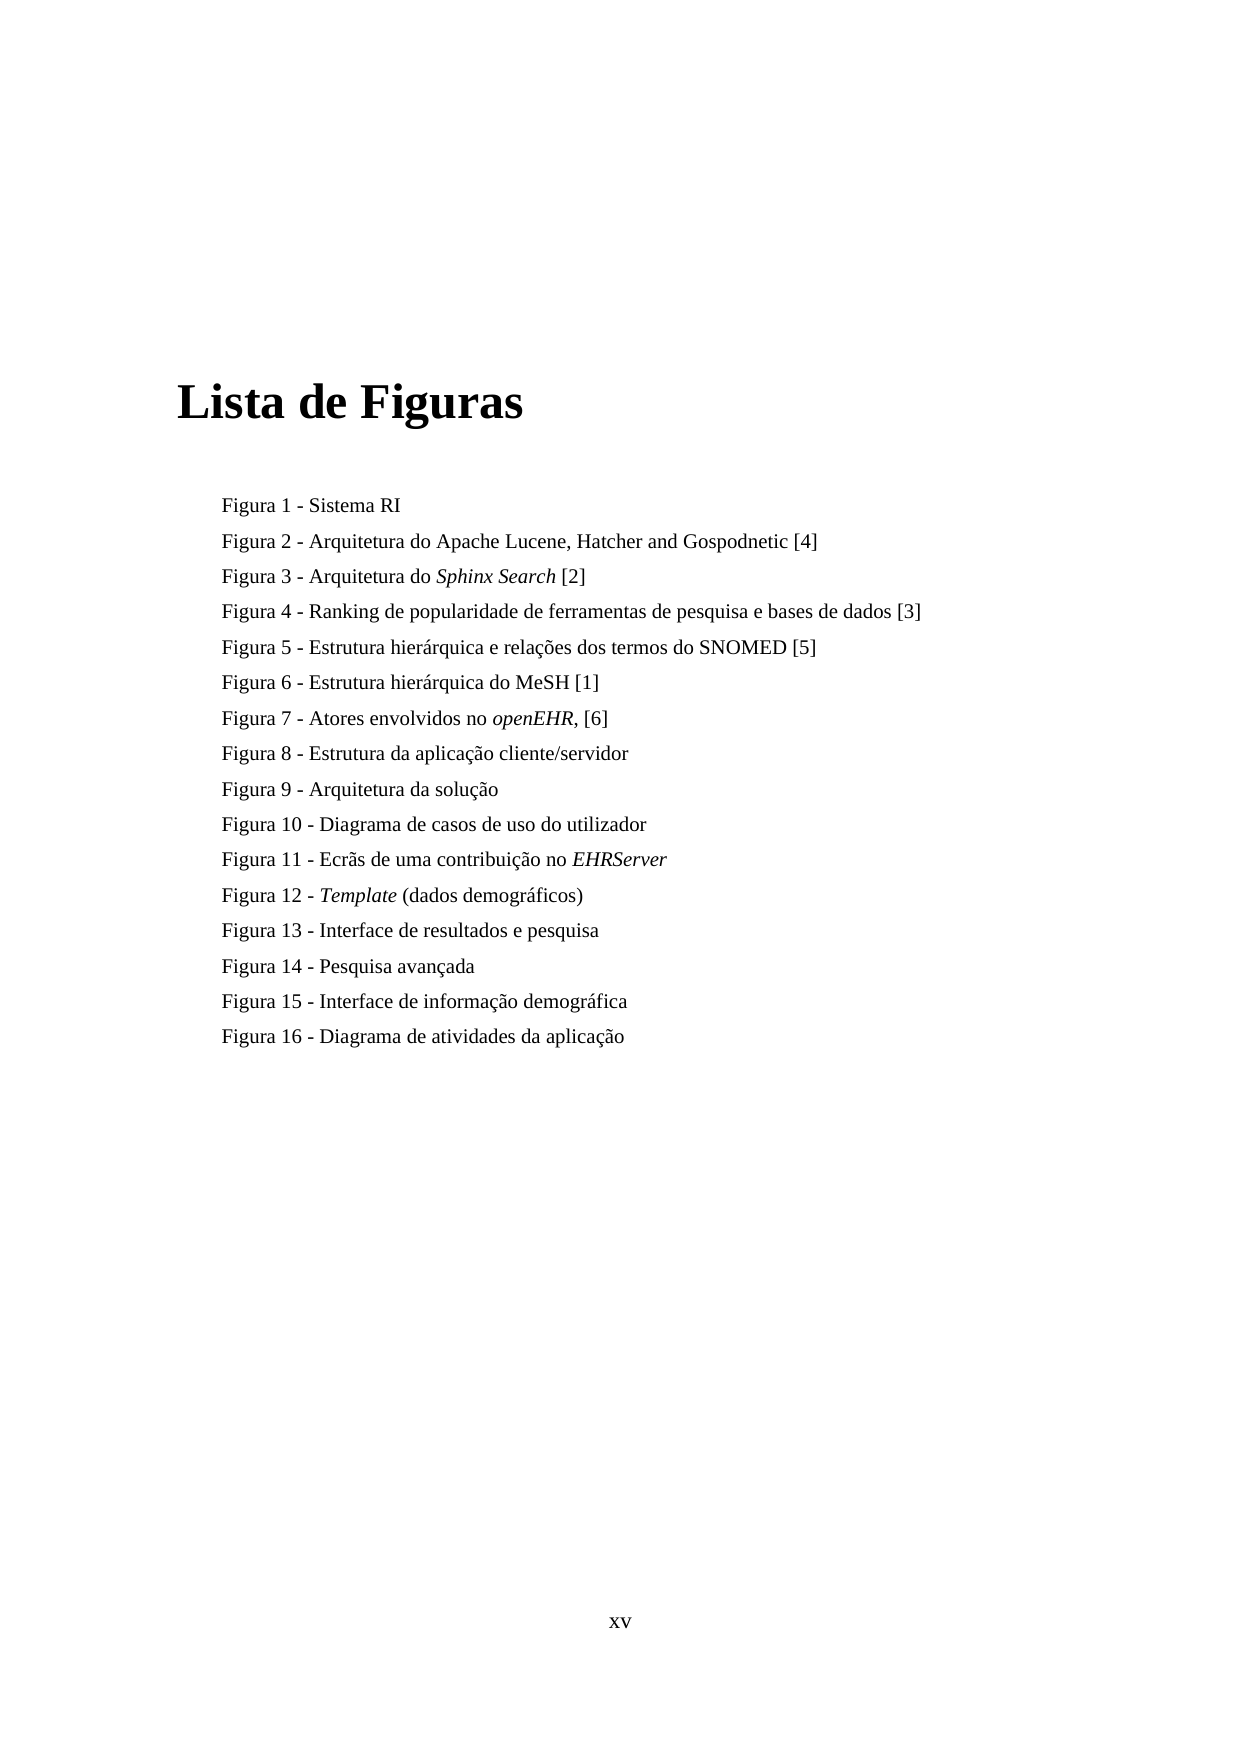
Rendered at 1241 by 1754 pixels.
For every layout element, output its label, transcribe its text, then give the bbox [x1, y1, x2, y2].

text Figura 10 - Diagrama de casos de uso do utilizador 29 [221, 803, 945, 838]
text Lista de Figuras [177, 390, 1063, 425]
text Figura 3 - Arquitetura do Sphinx Search [2] 14 [221, 555, 945, 591]
text Figura 7 - Atores envolvidos no openEHR, [6] 22 [221, 697, 945, 732]
text Figura 12 - Template (dados demográficos) 36 [221, 874, 945, 909]
text Figura 5 - Estrutura hierárquica e relações dos termos do SNOMED [5] 19 [221, 626, 945, 661]
text Figura 11 - Ecrãs de uma contribuição no EHRServer 33 [221, 838, 945, 874]
text Figura 4 - Ranking de popularidade de ferramentas de pesquisa e bases de dados [3] 16 [221, 591, 945, 626]
text Figura 6 - Estrutura hierárquica do MeSH [1] 20 [221, 661, 945, 697]
text Figura 15 - Interface de informação demográfica 44 [221, 980, 945, 1016]
text Figura 8 - Estrutura da aplicação cliente/servidor 25 [221, 732, 945, 768]
text Figura 2 - Arquitetura do Apache Lucene, Hatcher and Gospodnetic [4] 11 [221, 520, 945, 555]
text Figura 13 - Interface de resultados e pesquisa 43 [221, 909, 945, 945]
text Figura 16 - Diagrama de atividades da aplicação 46 [221, 1016, 945, 1051]
text Figura 14 - Pesquisa avançada 43 [221, 945, 945, 980]
text Figura 1 - Sistema RI 6 [221, 484, 945, 520]
text Figura 9 - Arquitetura da solução 26 [221, 768, 945, 803]
